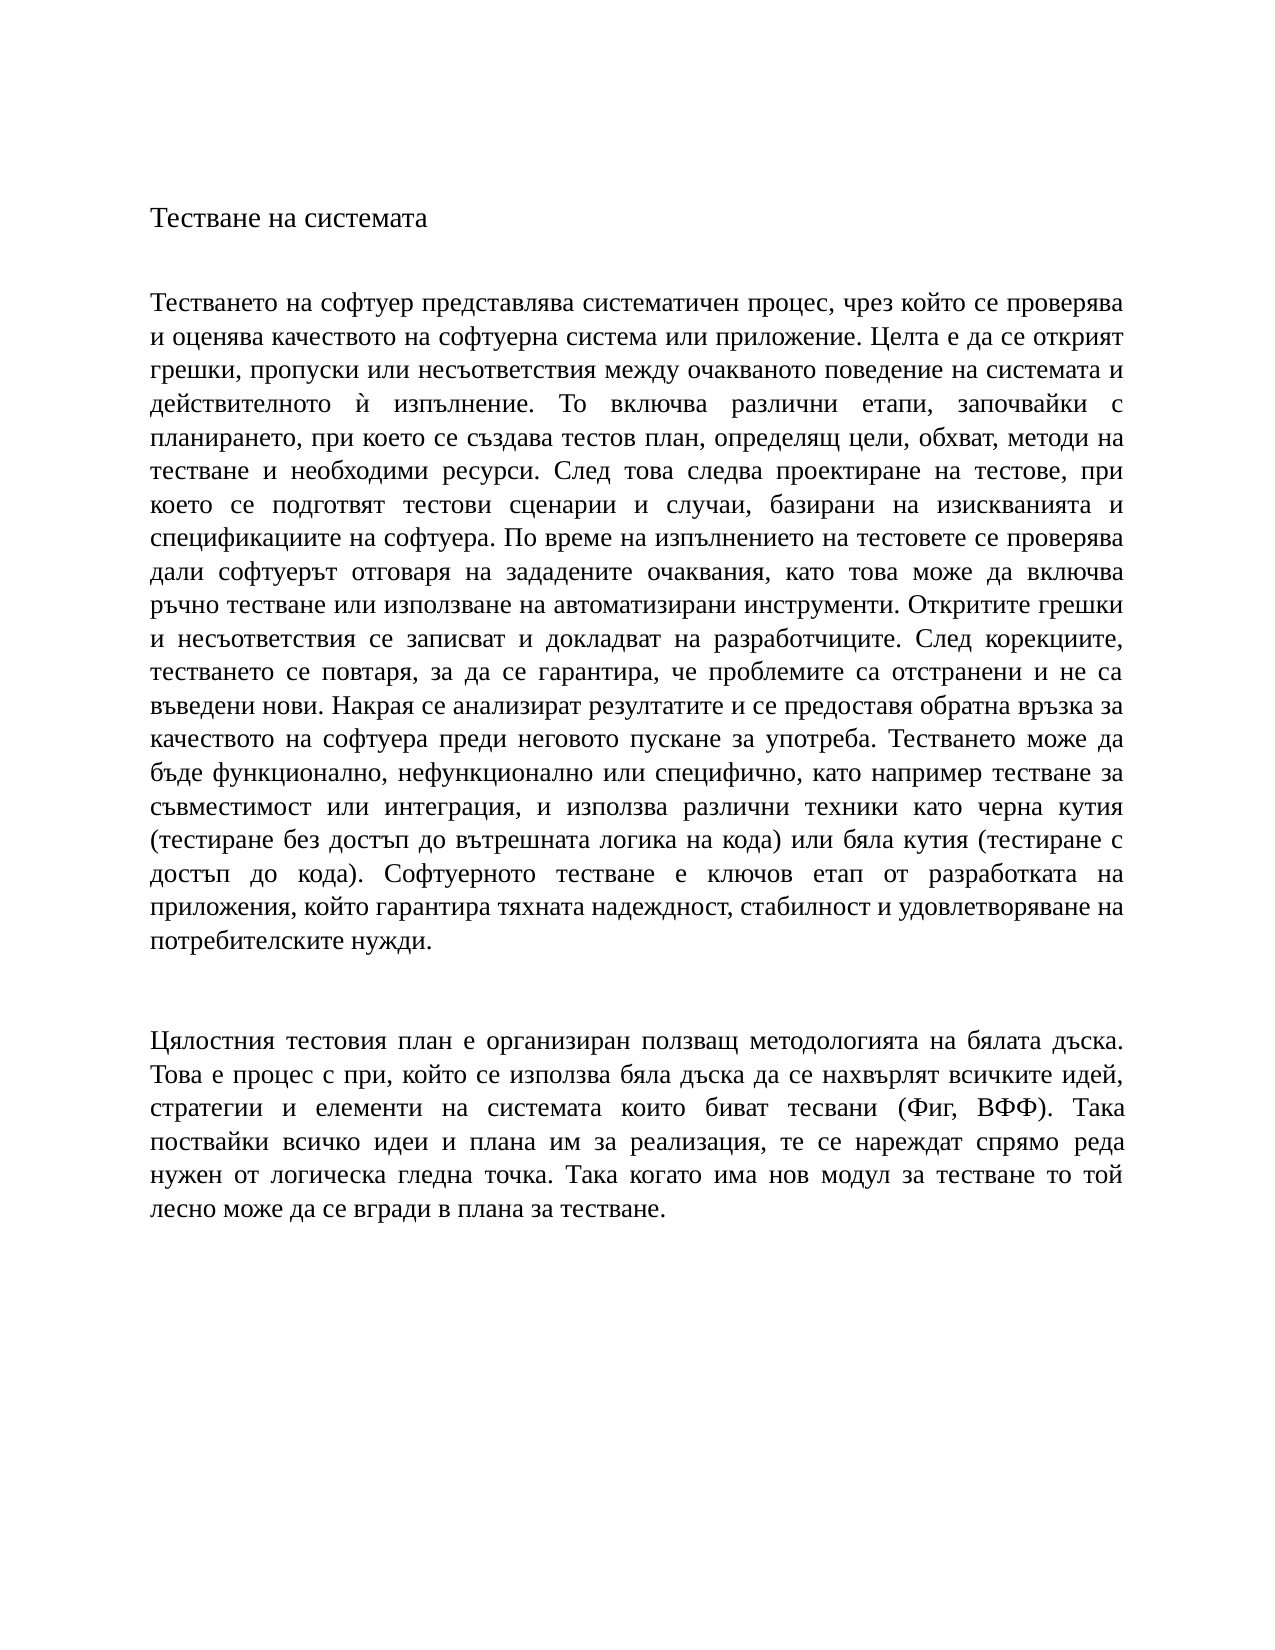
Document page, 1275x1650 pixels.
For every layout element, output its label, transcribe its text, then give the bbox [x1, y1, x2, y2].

text Тестването на софтуер представлява систематичен процес, чрез който се проверява и оценява качеството на софтуерна система или приложение. Целта е да се открият грешки, пропуски или несъответствия между очакваното поведение на системата и действителното ѝ изпълнение. То включва различни етапи, започвайки с планирането, при което се създава тестов план, определящ цели, обхват, методи на тестване и необходими ресурси. След това следва проектиране на тестове, при което се подготвят тестови сценарии и случаи, базирани на изискванията и спецификациите на софтуера. По време на изпълнението на тестовете се проверява дали софтуерът отговаря на зададените очаквания, като това може да включва ръчно тестване или използване на автоматизирани инструменти. Откритите грешки и несъответствия се записват и докладват на разработчиците. След корекциите, тестването се повтаря, за да се гарантира, че проблемите са отстранени и не са въведени нови. Накрая се анализират резултатите и се предоставя обратна връзка за качеството на софтуера преди неговото пускане за употреба. Тестването може да бъде функционално, нефункционално или специфично, като например тестване за съвместимост или интеграция, и използва различни техники като черна кутия (тестиране без достъп до вътрешната логика на кода) или бяла кутия (тестиране с достъп до кода). Софтуерното тестване е ключов етап от разработката на приложения, който гарантира тяхната надеждност, стабилност и удовлетворяване на потребителските нужди. [150, 287, 1125, 955]
subtitle Тестване на системата [150, 200, 1125, 234]
text Цялостния тестовия план е организиран ползващ методологията на бялата дъска. Това е процес с при, който се използва бяла дъска да се нахвърлят всичките идей, стратегии и елементи на системата които биват тесвани (Фиг, ВФФ). Така поствайки всичко идеи и плана им за реализация, те се нареждат спрямо реда нужен от логическа гледна точка. Така когато има нов модул за тестване то той лесно може да се вгради в плана за тестване. [150, 1024, 1125, 1223]
